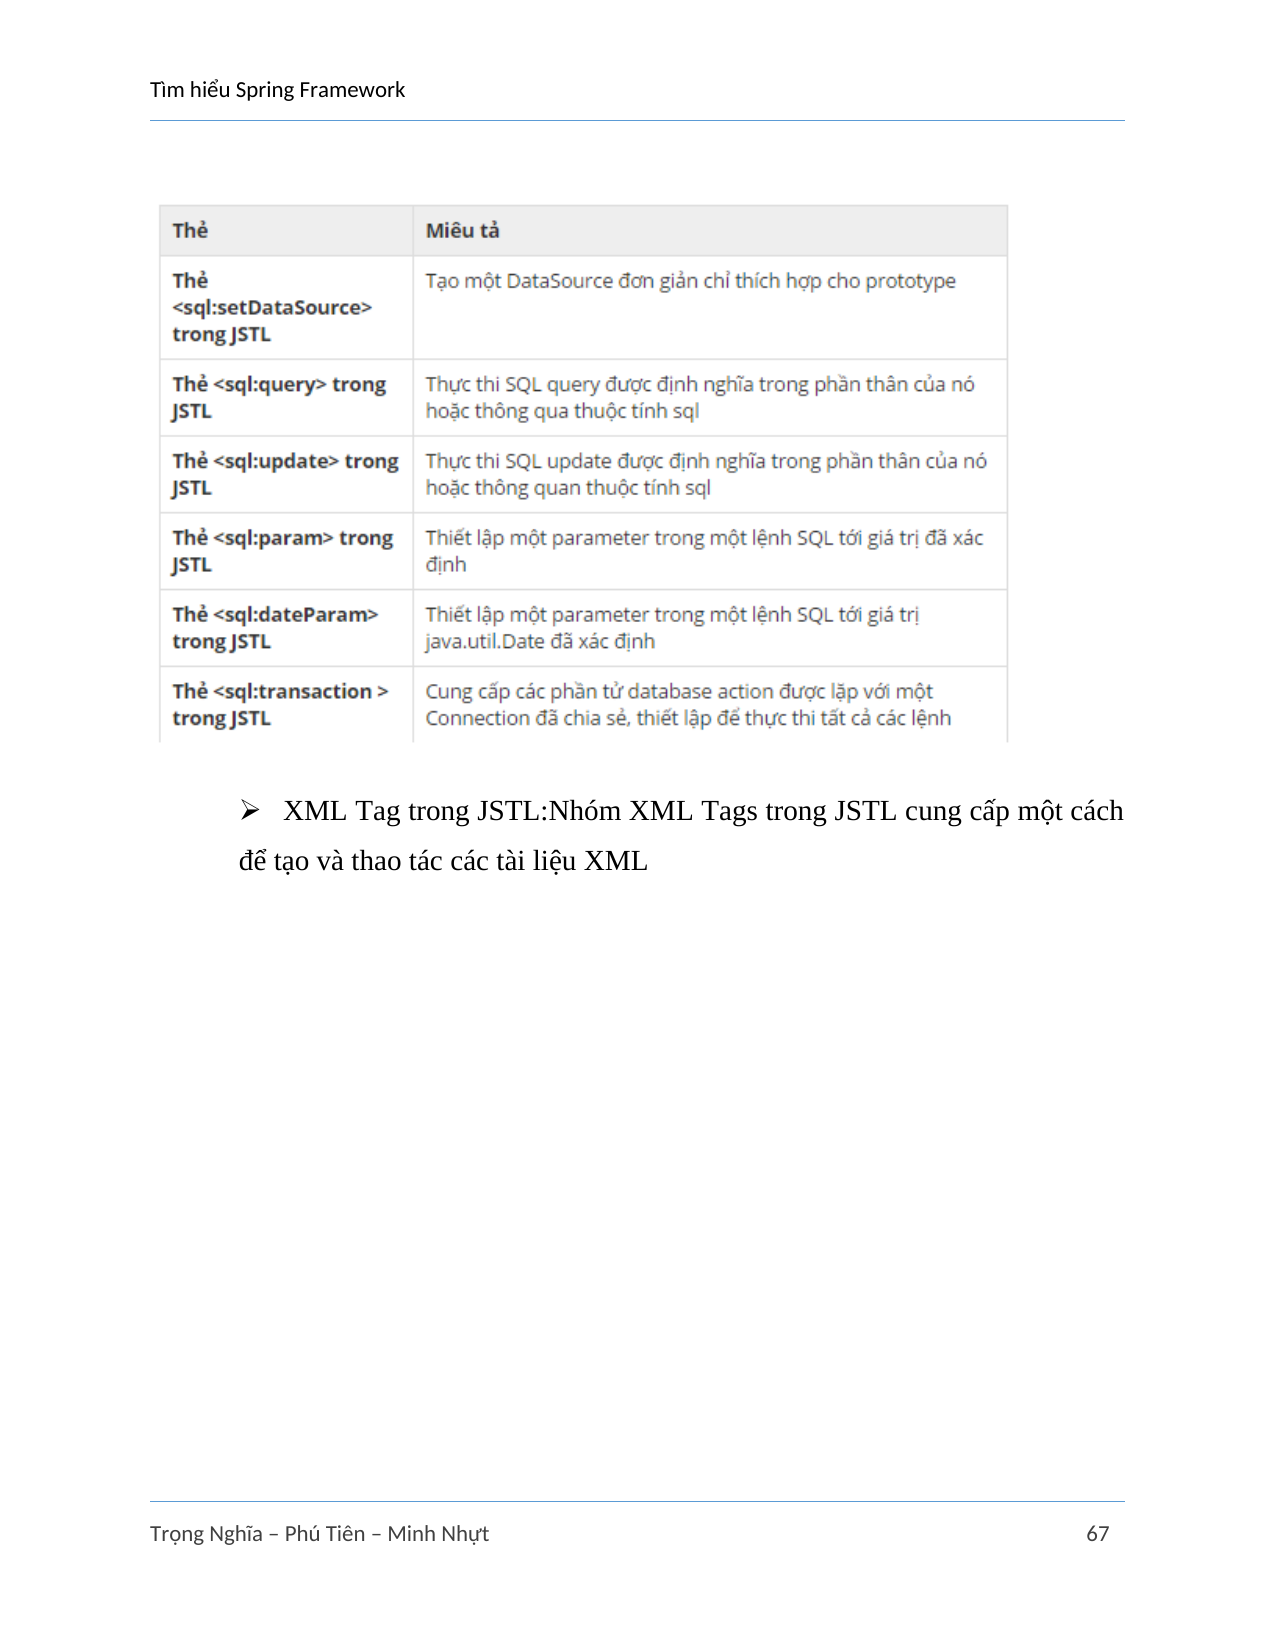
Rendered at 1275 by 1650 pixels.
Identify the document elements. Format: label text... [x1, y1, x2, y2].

list XML Tag trong JSTL:Nhóm XML Tags trong JSTL cung cấp một cách để tạo và thao tác các tài liệu XML [239, 826, 1125, 877]
picture [150, 192, 1021, 763]
